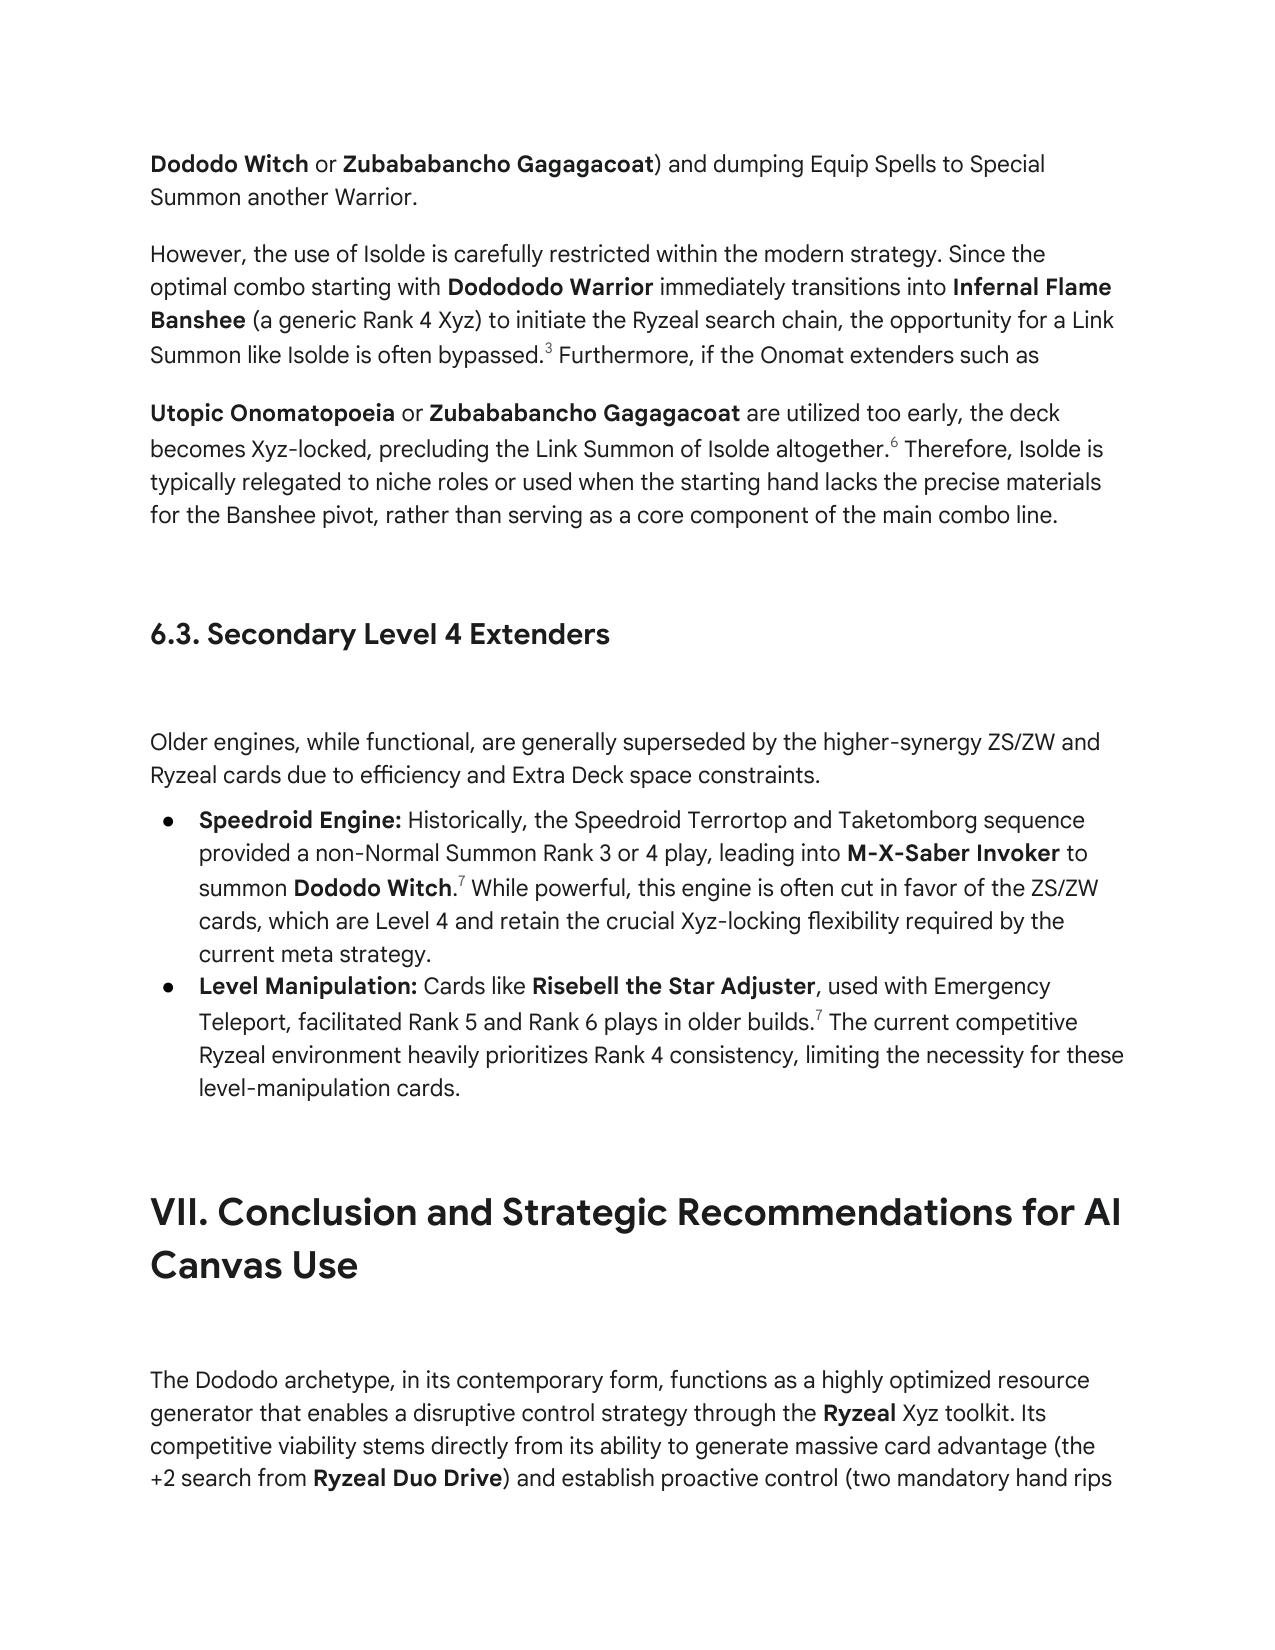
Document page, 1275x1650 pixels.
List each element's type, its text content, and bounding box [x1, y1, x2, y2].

text Utopic Onomatopoeia or Zubababancho Gagagacoat are utilized too early, the deck becomes Xyz-locked, precluding the Link Summon of Isolde altogether.6 Therefore, Isolde is typically relegated to niche roles or used when the starting hand lacks the precise materials for the Banshee pivot, rather than serving as a core component of the main combo line. [150, 400, 1125, 529]
list Level Manipulation: Cards like Risebell the Star Adjuster, used with Emergency Teleport, facilitated Rank 5 and Rank 6 plays in older builds.7 The current competitive Ryzeal environment heavily prioritizes Rank 4 consistency, limiting the necessity for these level-manipulation cards. [161, 973, 1125, 1102]
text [150, 1366, 1125, 1493]
text However, the use of Isolde is carefully restricted within the modern strategy. Since the optimal combo starting with Dodododo Warrior immediately transitions into Infernal Flame Banshee (a generic Rank 4 Xyz) to initiate the Ryzeal search chain, the opportunity for a Link Summon like Isolde is often bypassed.3 Furthermore, if the Onomat extenders such as [150, 240, 1125, 370]
text Dododo Witch or Zubababancho Gagagacoat) and dumping Equip Spells to Special Summon another Warrior. [150, 150, 1125, 211]
text Older engines, while functional, are generally superseded by the higher-synergy ZS/ZW and Ryzeal cards due to efficiency and Extra Deck space constraints. [150, 728, 1125, 789]
subtitle 6.3. Secondary Level 4 Extenders [150, 616, 1125, 653]
subtitle VII. Conclusion and Strategic Recommendations for AI Canvas Use [150, 1189, 1125, 1290]
list Speedroid Engine: Historically, the Speedroid Terrortop and Taketomborg sequence provided a non-Normal Summon Rank 3 or 4 play, leading into M-X-Saber Invoker to summon Dododo Witch.7 While powerful, this engine is often cut in favor of the ZS/ZW cards, which are Level 4 and retain the crucial Xyz-locking flexibility required by the current meta strategy. [161, 806, 1125, 969]
